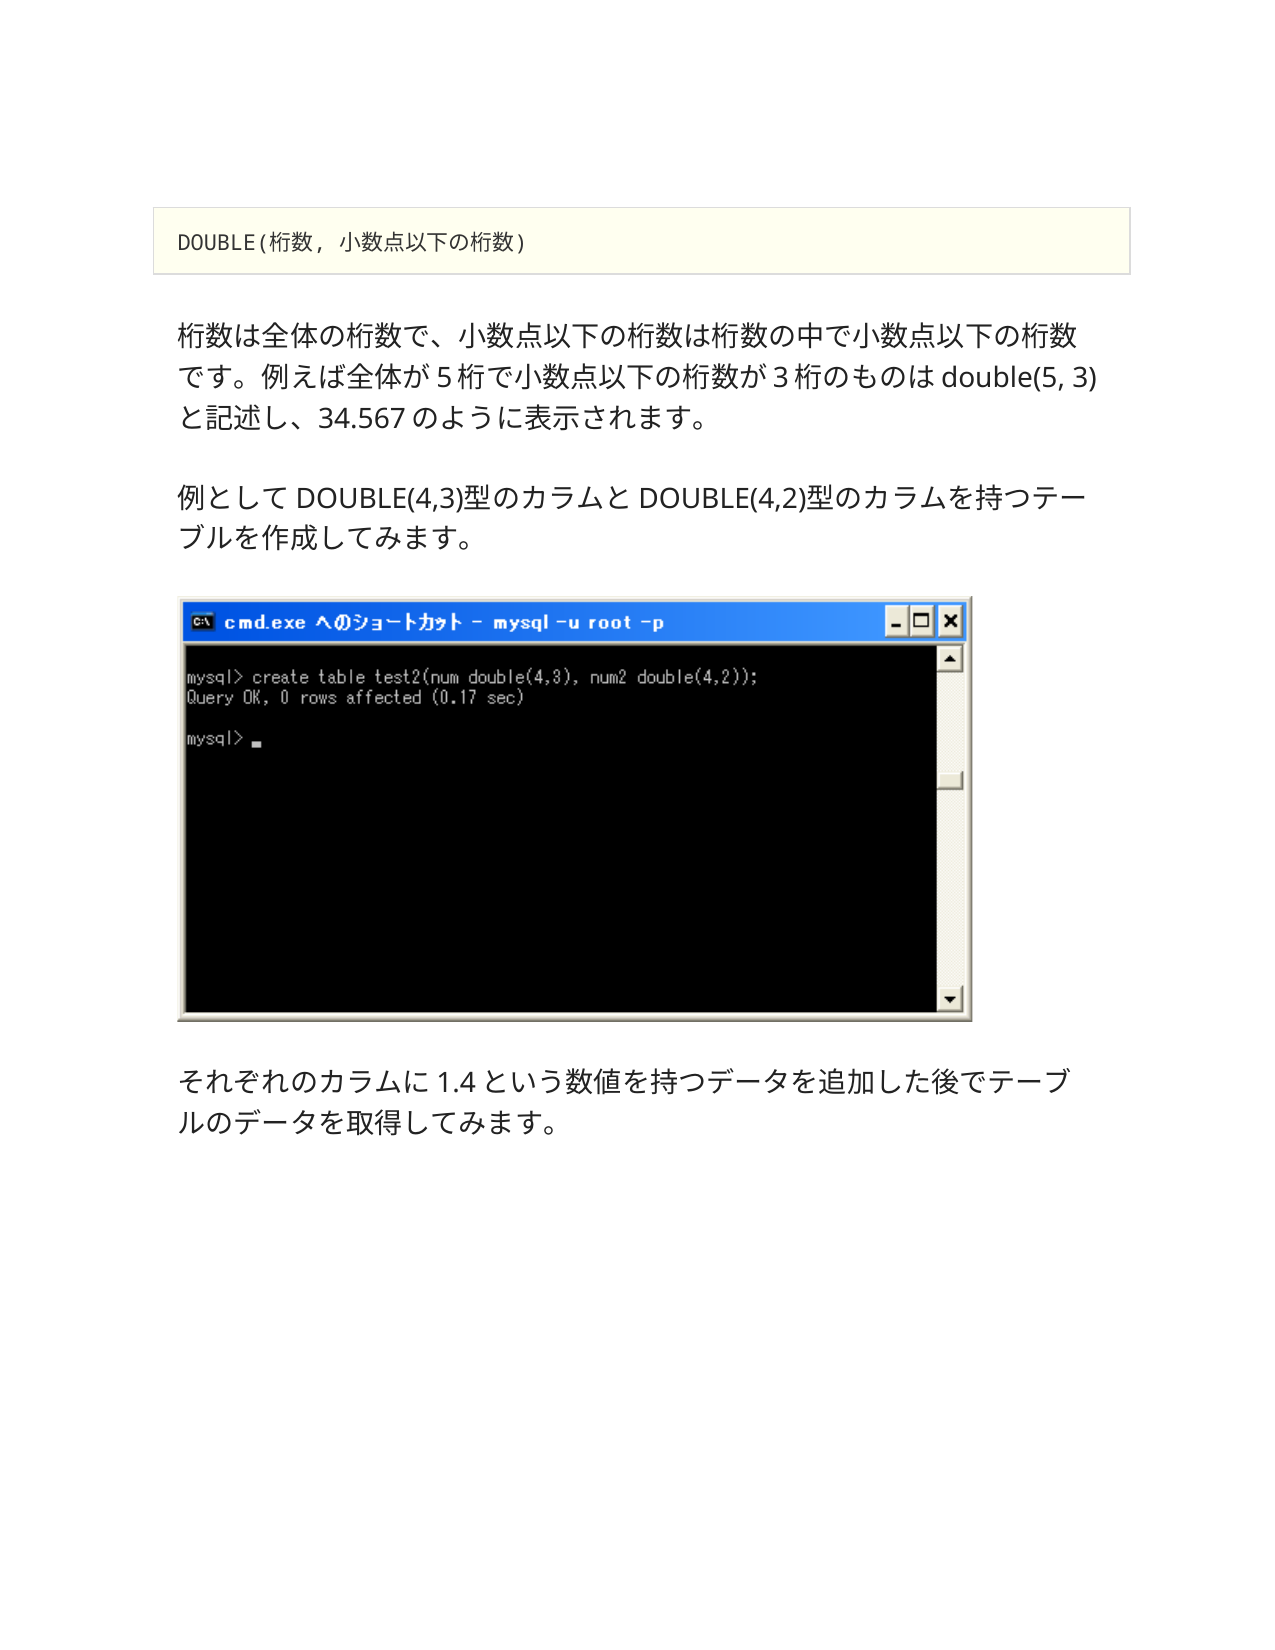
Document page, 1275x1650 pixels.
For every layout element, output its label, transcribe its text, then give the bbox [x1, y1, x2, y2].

picture [177, 596, 973, 1022]
text 例としてDOUBLE(4,3)型のカラムとDOUBLE(4,2)型のカラムを持つテーブルを作成してみます。 [177, 476, 1098, 557]
text それぞれのカラムに1.4という数値を持つデータを追加した後でテーブルのデータを取得してみます。 [177, 1060, 1098, 1142]
text 桁数は全体の桁数で、小数点以下の桁数は桁数の中で小数点以下の桁数です。例えば全体が5桁で小数点以下の桁数が3桁のものはdouble(5, 3)と記述し、34.567のように表示されます。 [177, 314, 1098, 436]
text DOUBLE(桁数, 小数点以下の桁数) [154, 208, 1129, 273]
